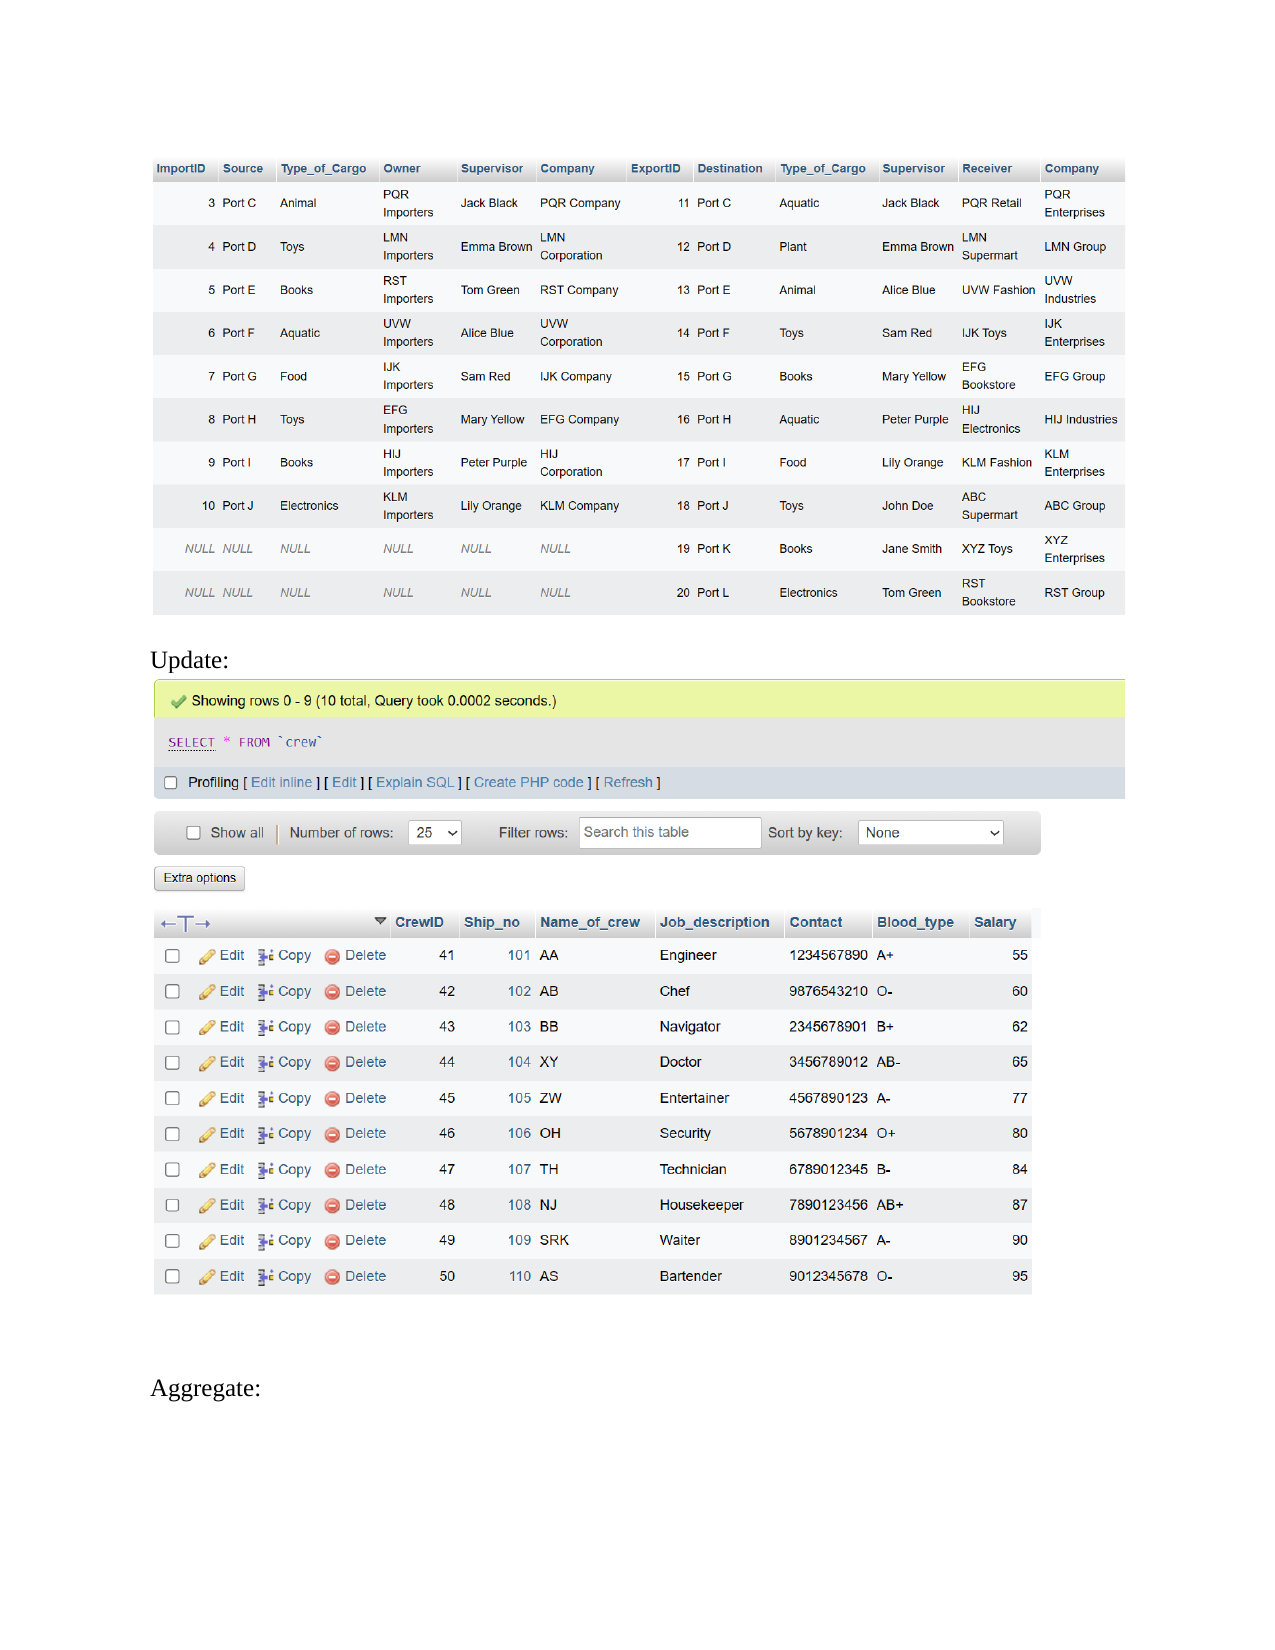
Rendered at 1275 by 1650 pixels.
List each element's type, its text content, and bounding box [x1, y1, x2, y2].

picture [150, 673, 1125, 1316]
picture [150, 150, 1125, 617]
text Update: [150, 645, 1226, 674]
text Aggregate: [150, 1373, 1226, 1402]
